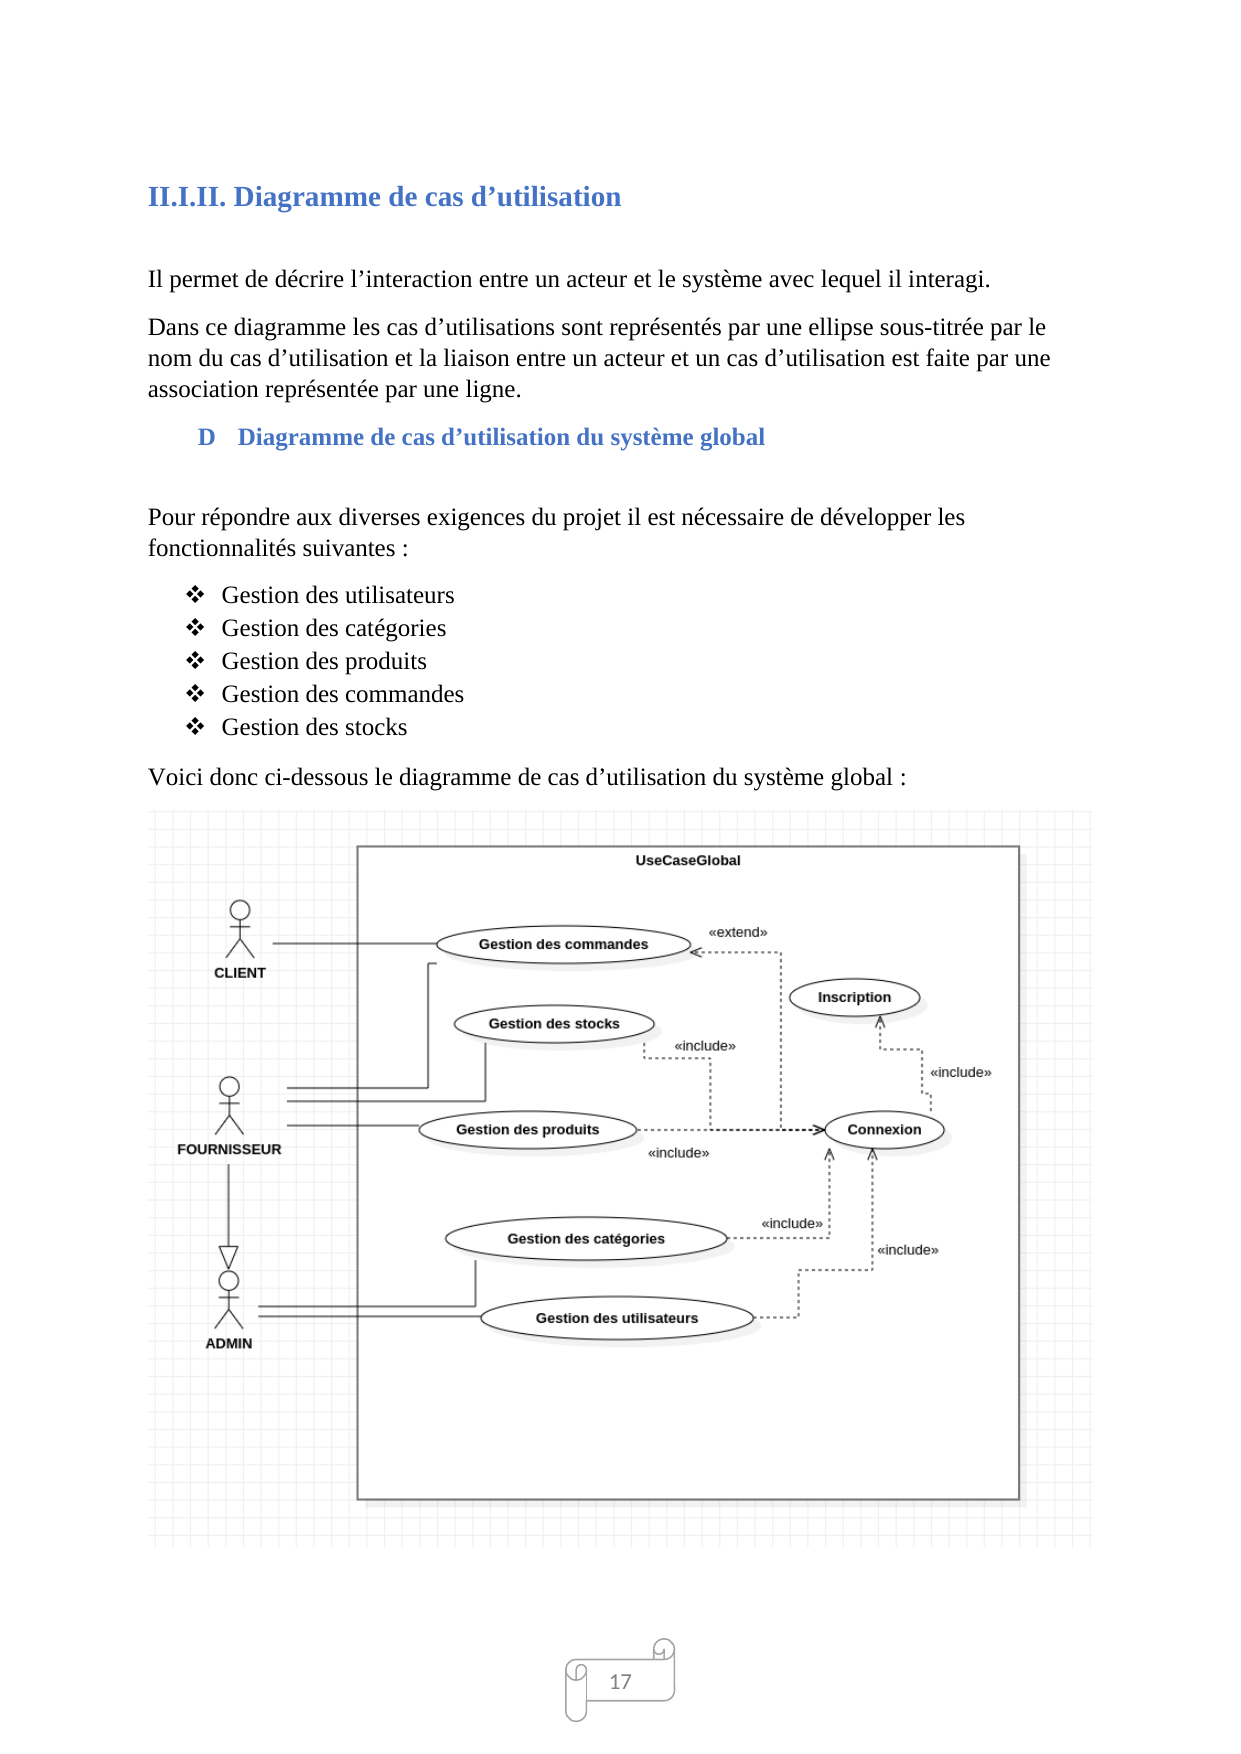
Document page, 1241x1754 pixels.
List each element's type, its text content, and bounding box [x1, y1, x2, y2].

list Gestion des utilisateurs [184, 580, 1093, 609]
text Dans ce diagramme les cas d’utilisations sont représentés par une ellipse sous-titrée par le nom du cas d’utilisation et la liaison entre un acteur et un cas d’utilisation est faite par une association représentée par une ligne. [148, 312, 1093, 403]
list Gestion des stocks [184, 712, 1093, 741]
list Gestion des produits [184, 646, 1093, 675]
subtitle Diagramme de cas d’utilisation du système global [148, 422, 1093, 451]
subtitle II.I.II. Diagramme de cas d’utilisation [148, 179, 1093, 212]
text Il permet de décrire l’interaction entre un acteur et le système avec lequel il interagi. [148, 264, 1093, 293]
picture [147, 814, 1093, 1551]
list Gestion des commandes [184, 679, 1093, 708]
text Voici donc ci-dessous le diagramme de cas d’utilisation du système global : [148, 766, 1093, 795]
text Pour répondre aux diverses exigences du projet il est nécessaire de développer les fonctionnalités suivantes : [148, 502, 1093, 561]
list Gestion des catégories [184, 613, 1093, 642]
